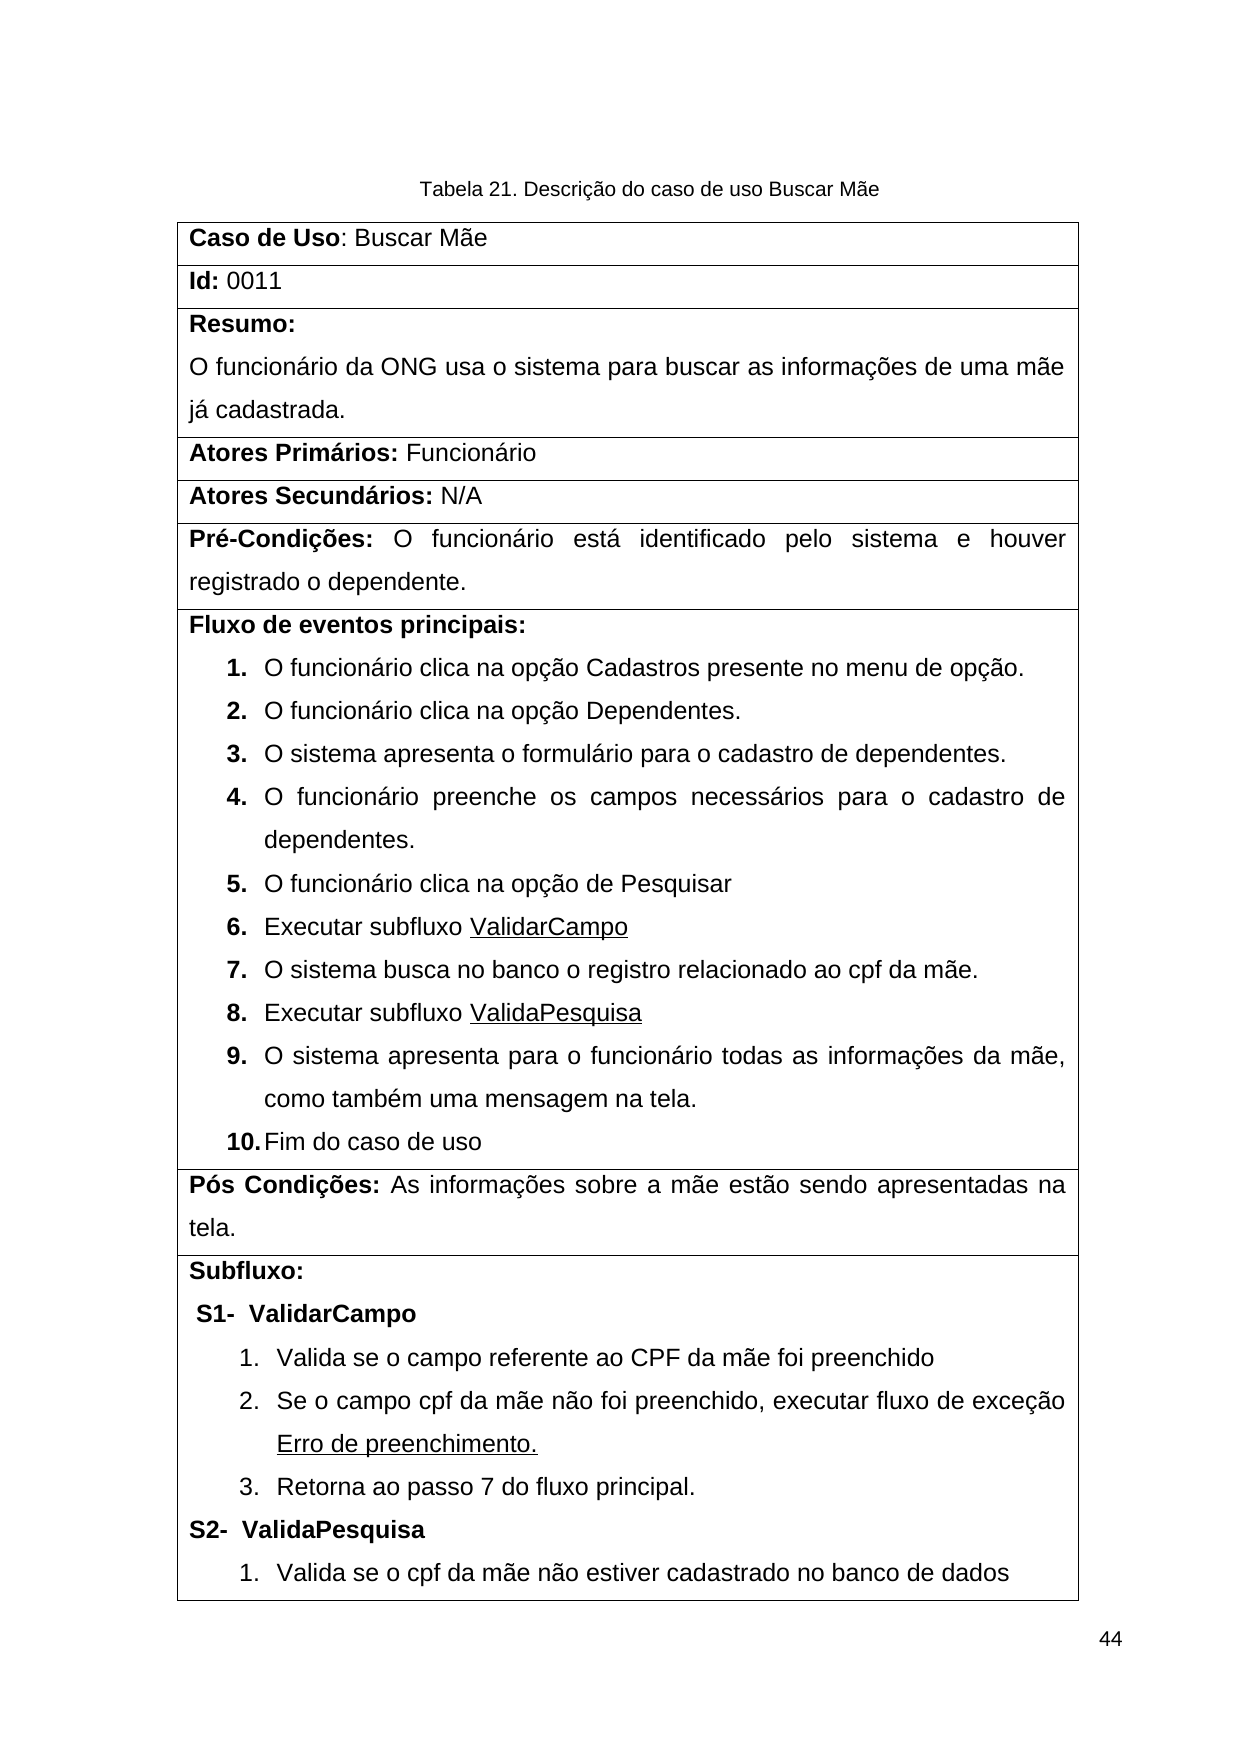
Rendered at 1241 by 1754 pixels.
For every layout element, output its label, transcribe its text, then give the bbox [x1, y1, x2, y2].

table_header Caso de Uso: Buscar Mãe [178, 223, 1078, 265]
table_cell Atores Secundários: N/A [178, 481, 1078, 523]
table_cell Pós Condições: As informações sobre a mãe estão sendo apresentadas na tela. [178, 1170, 1078, 1255]
table_cell Atores Primários: Funcionário [178, 438, 1078, 480]
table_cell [178, 1256, 1078, 1600]
table_cell Pré-Condições: O funcionário está identificado pelo sistema e houver registrado o dependente. [178, 524, 1078, 609]
table_cell Resumo: O funcionário da ONG usa o sistema para buscar as informações de uma mãe já cadastrada. [178, 309, 1078, 437]
table_cell Id: 0011 [178, 266, 1078, 308]
table_cell Fluxo de eventos principais: O funcionário clica na opção Cadastros presente no menu de opção. O funcionário clica na opção Dependentes. O sistema apresenta o formulário para o cadastro de dependentes. O funcionário preenche os campos necessários para o cadastro de dependentes. O funcionário clica na opção de Pesquisar Executar subfluxo ValidarCampo O sistema busca no banco o registro relacionado ao cpf da mãe. Executar subfluxo ValidaPesquisa O sistema apresenta para o funcionário todas as informações da mãe, como também uma mensagem na tela. Fim do caso de uso [178, 610, 1078, 1169]
